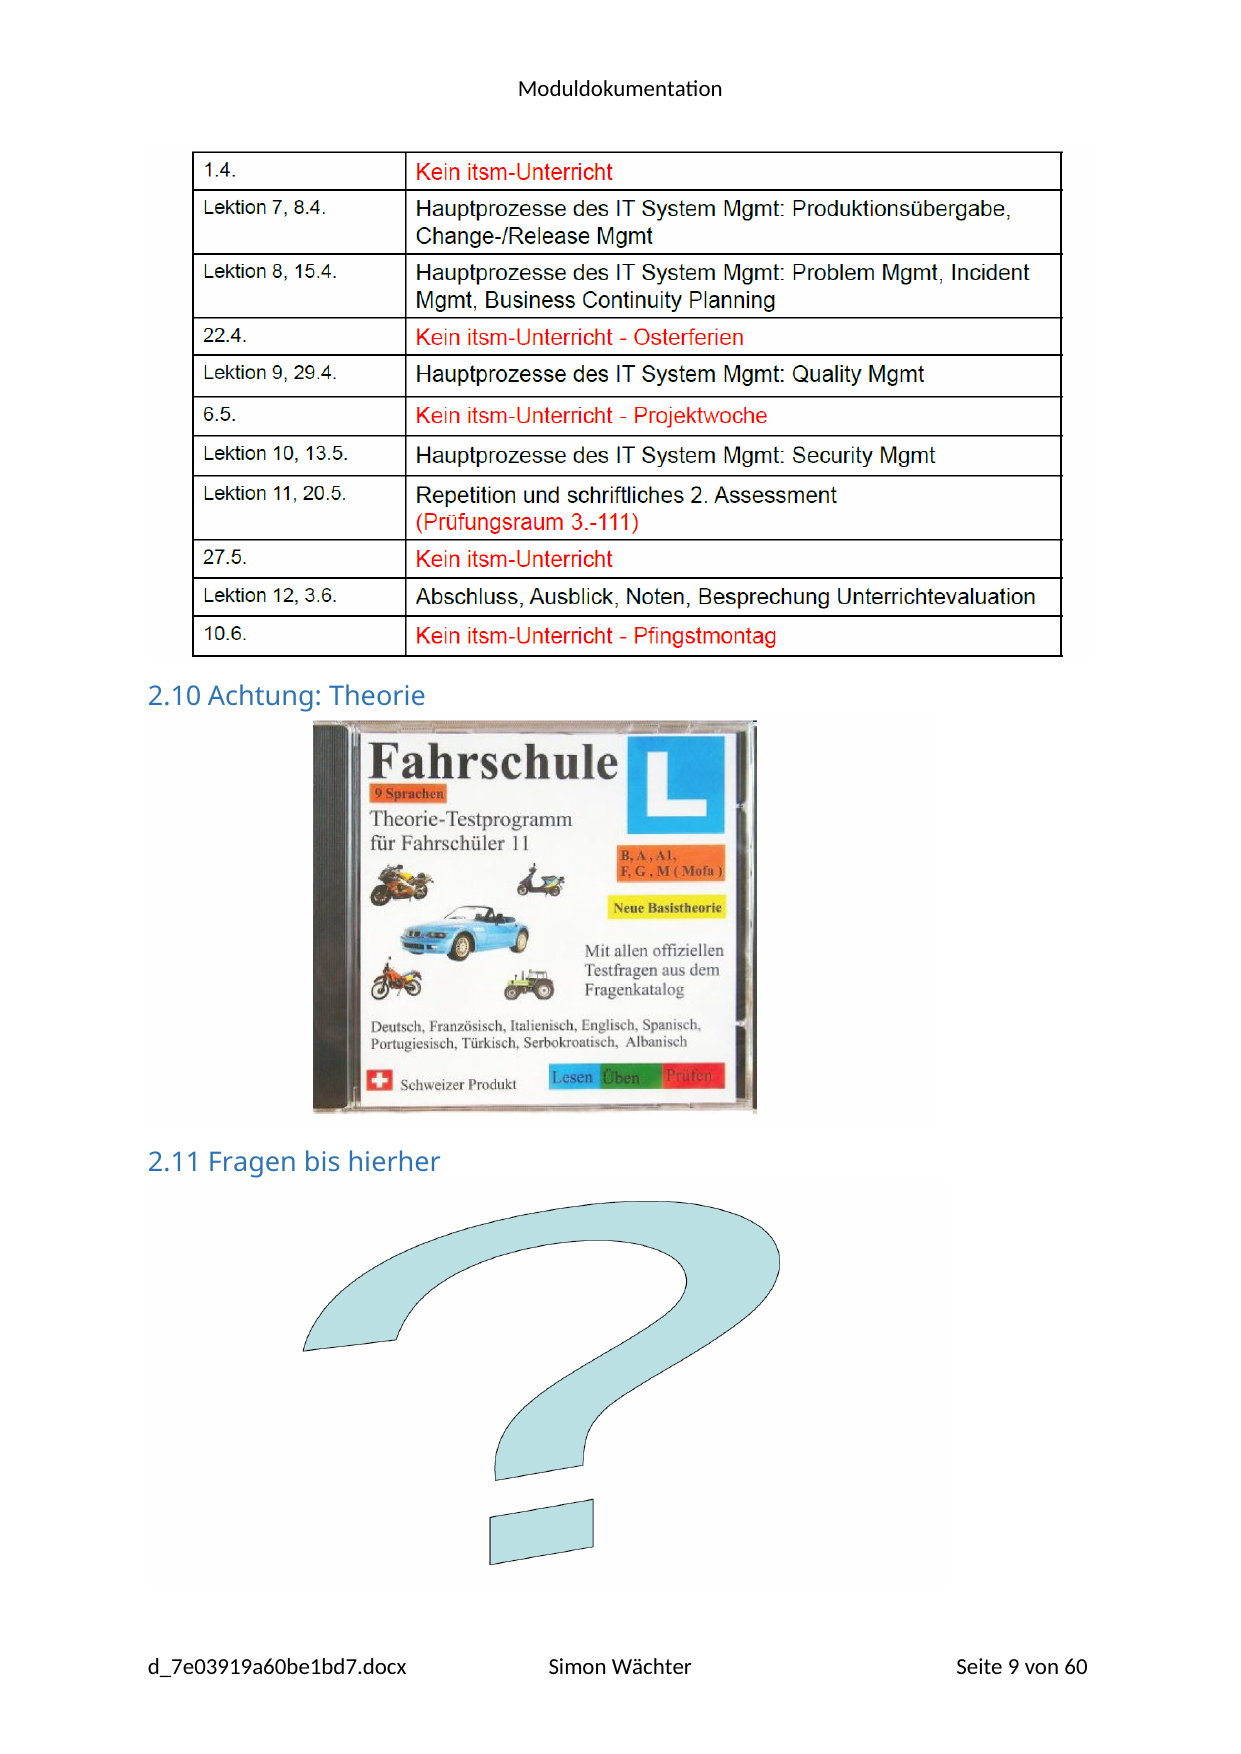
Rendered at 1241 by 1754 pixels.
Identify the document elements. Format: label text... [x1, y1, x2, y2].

picture [147, 1182, 948, 1586]
picture [147, 716, 935, 1124]
subtitle Achtung: Theorie [148, 677, 1093, 713]
picture [147, 147, 1093, 658]
subtitle Fragen bis hierher [148, 1142, 1093, 1179]
